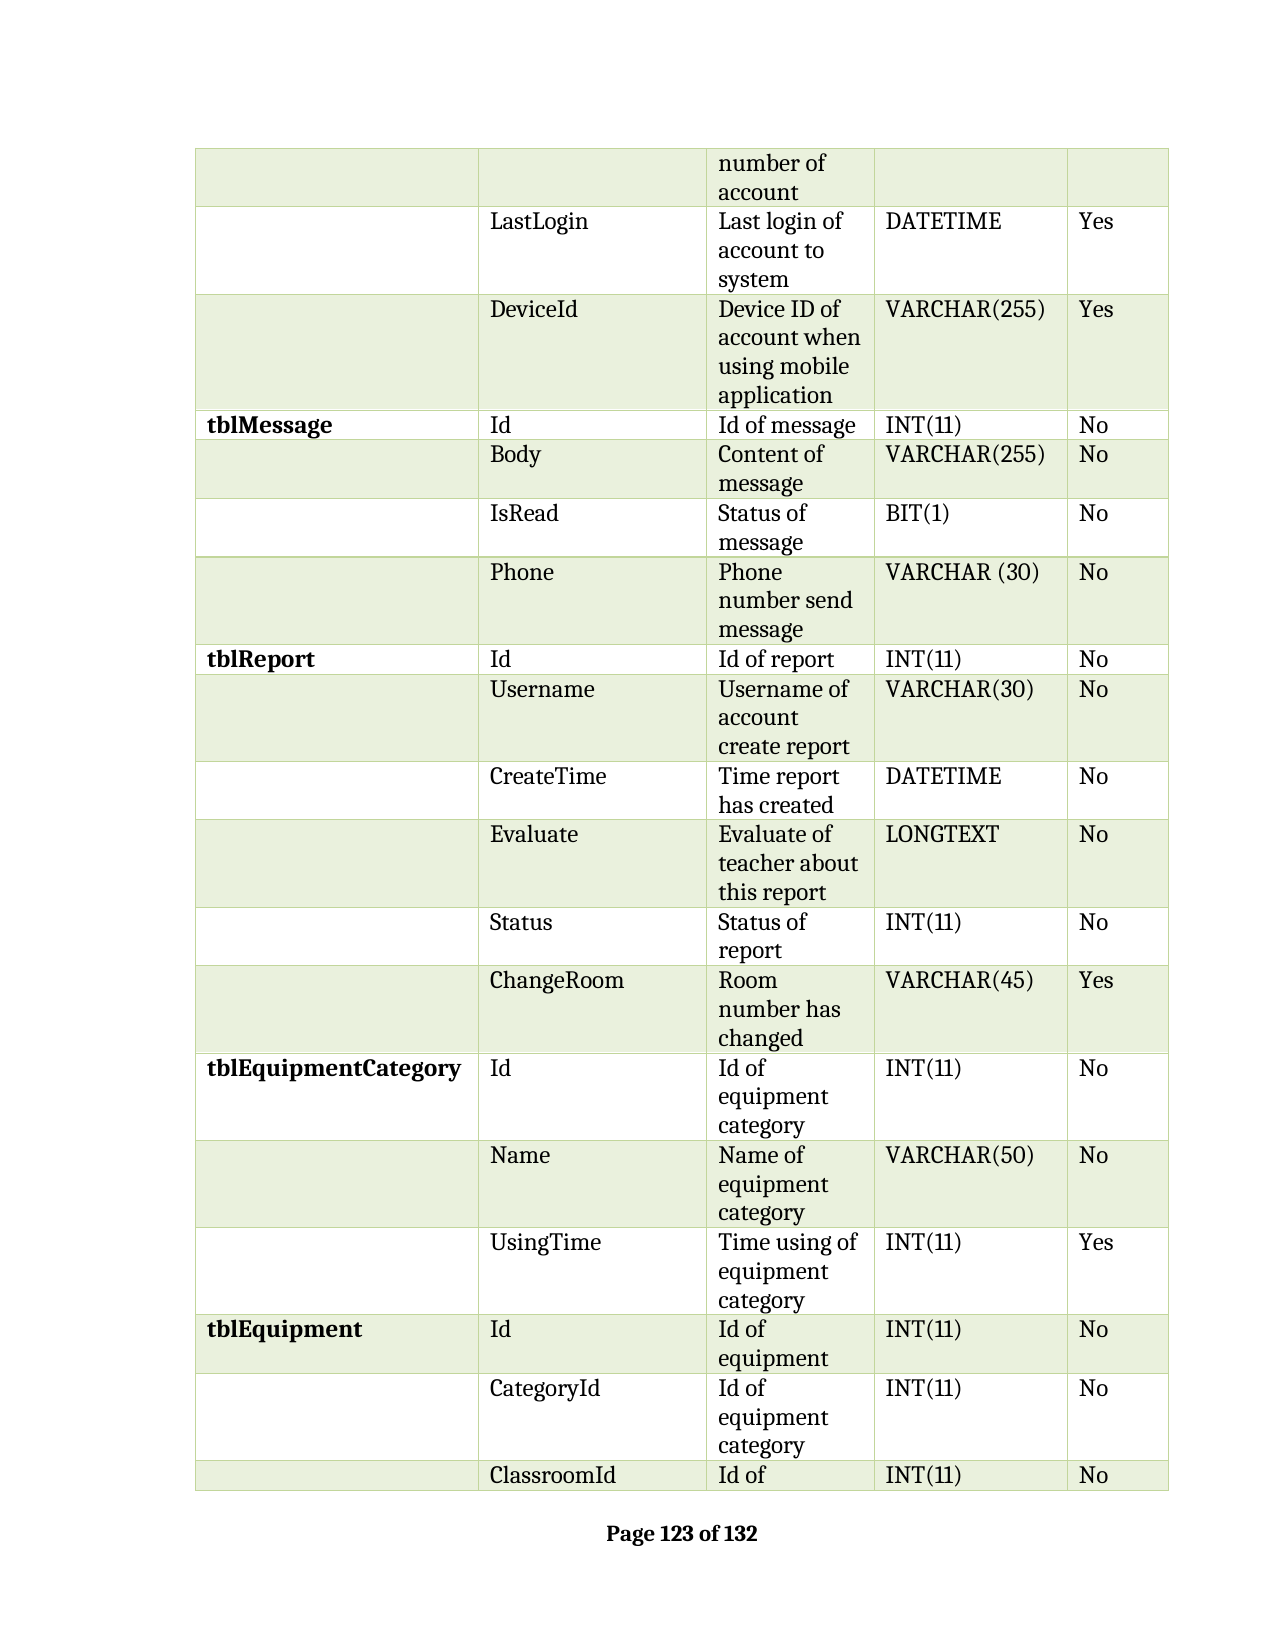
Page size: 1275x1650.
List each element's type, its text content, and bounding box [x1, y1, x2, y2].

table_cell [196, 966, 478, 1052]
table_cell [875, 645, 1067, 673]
table_cell Id [479, 411, 706, 439]
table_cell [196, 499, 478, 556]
table_cell Id of message [707, 411, 874, 439]
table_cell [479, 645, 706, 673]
table_cell Yes [1068, 207, 1168, 293]
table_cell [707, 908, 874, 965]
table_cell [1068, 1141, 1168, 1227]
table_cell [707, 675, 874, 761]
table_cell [707, 149, 874, 206]
table_cell DeviceId [479, 295, 706, 409]
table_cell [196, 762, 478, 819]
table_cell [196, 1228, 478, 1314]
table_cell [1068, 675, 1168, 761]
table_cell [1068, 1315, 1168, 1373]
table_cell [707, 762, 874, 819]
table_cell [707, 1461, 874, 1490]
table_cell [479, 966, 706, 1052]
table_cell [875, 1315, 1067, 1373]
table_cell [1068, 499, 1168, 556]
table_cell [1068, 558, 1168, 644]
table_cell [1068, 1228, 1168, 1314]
table_cell Yes [1068, 295, 1168, 409]
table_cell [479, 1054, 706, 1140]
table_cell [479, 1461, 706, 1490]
table_cell INT(11) [875, 411, 1067, 439]
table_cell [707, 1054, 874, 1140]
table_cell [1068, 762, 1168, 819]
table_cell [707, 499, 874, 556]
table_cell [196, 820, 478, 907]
table_cell No [1068, 411, 1168, 439]
table_cell [196, 295, 478, 409]
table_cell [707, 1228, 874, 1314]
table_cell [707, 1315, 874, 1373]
table_cell VARCHAR(50) [875, 149, 1067, 206]
table_cell No [1068, 149, 1168, 206]
table_cell VARCHAR(255) [875, 295, 1067, 409]
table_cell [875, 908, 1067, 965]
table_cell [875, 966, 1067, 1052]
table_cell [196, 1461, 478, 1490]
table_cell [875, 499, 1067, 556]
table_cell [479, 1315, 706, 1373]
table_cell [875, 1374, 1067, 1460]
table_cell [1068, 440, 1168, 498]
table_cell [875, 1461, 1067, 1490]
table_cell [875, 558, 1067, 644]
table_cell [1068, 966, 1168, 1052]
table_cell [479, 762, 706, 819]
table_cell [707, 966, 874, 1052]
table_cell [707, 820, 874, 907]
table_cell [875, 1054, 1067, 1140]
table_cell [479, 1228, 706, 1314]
table_cell tblMessage [196, 411, 478, 439]
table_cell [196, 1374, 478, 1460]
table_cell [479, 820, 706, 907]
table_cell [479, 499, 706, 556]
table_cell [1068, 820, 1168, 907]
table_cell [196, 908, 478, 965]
table_cell Phone [479, 149, 706, 206]
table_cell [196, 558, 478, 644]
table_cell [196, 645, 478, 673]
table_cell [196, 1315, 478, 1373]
table_cell [196, 207, 478, 293]
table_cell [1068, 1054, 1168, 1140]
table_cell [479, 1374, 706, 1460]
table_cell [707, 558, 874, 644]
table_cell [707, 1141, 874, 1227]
table_cell LastLogin [479, 207, 706, 293]
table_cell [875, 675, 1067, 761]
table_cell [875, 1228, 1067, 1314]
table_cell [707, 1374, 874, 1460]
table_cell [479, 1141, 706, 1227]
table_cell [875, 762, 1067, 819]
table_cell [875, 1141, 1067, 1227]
table_cell Device ID of account when using mobile application [707, 295, 874, 409]
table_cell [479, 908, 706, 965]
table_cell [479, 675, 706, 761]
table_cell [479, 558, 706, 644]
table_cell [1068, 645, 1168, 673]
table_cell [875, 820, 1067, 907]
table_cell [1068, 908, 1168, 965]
table_cell Body [479, 440, 706, 498]
table_cell Content of message [707, 440, 874, 498]
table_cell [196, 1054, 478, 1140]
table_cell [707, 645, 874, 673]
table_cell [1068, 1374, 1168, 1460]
table_cell Last login of account to system [707, 207, 874, 293]
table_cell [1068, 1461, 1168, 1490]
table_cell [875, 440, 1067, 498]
table_cell DATETIME [875, 207, 1067, 293]
table_cell [196, 440, 478, 498]
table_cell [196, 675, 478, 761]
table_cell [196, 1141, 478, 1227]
table_cell [196, 149, 478, 206]
